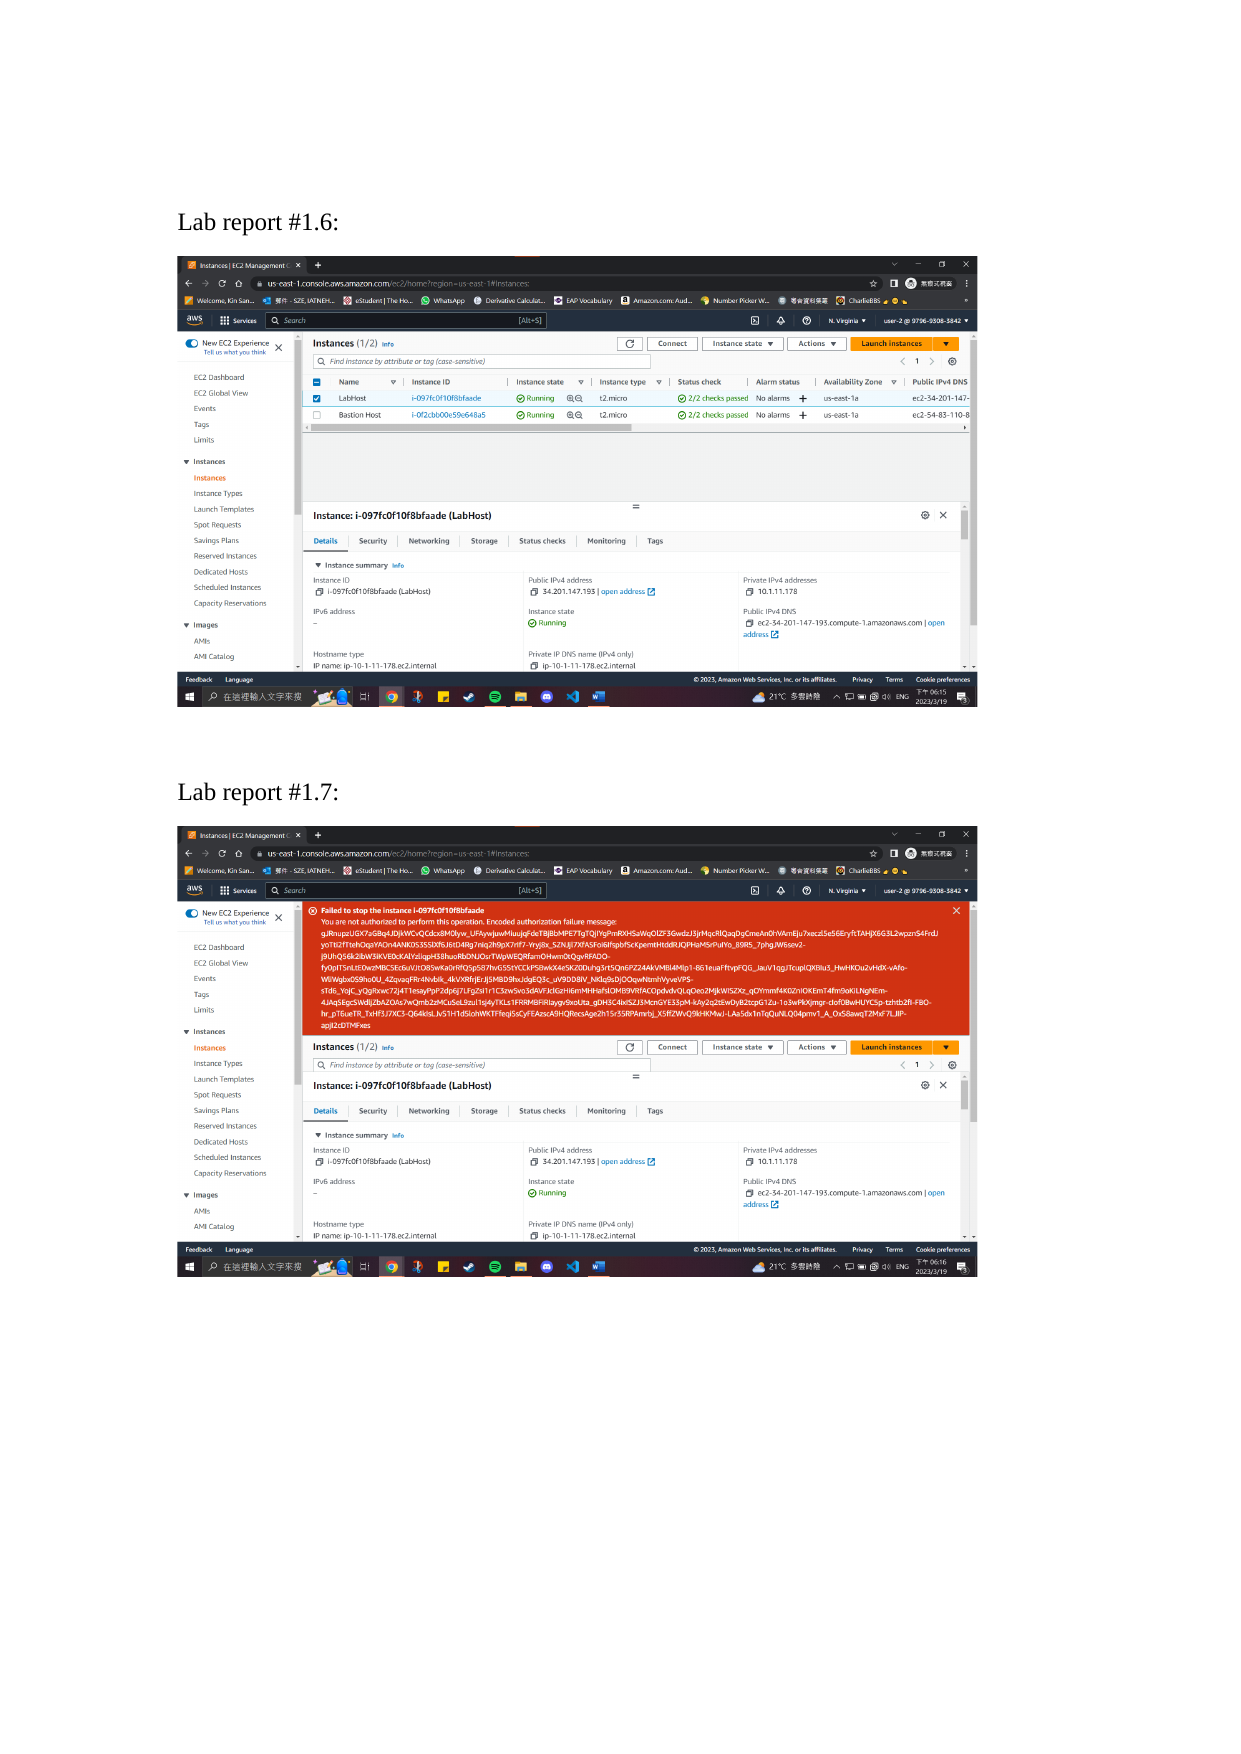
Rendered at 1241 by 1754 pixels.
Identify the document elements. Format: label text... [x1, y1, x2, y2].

text Lab report #1.7: [177, 777, 1063, 806]
picture [177, 256, 978, 707]
text Lab report #1.6: [177, 207, 1063, 236]
picture [177, 826, 978, 1277]
